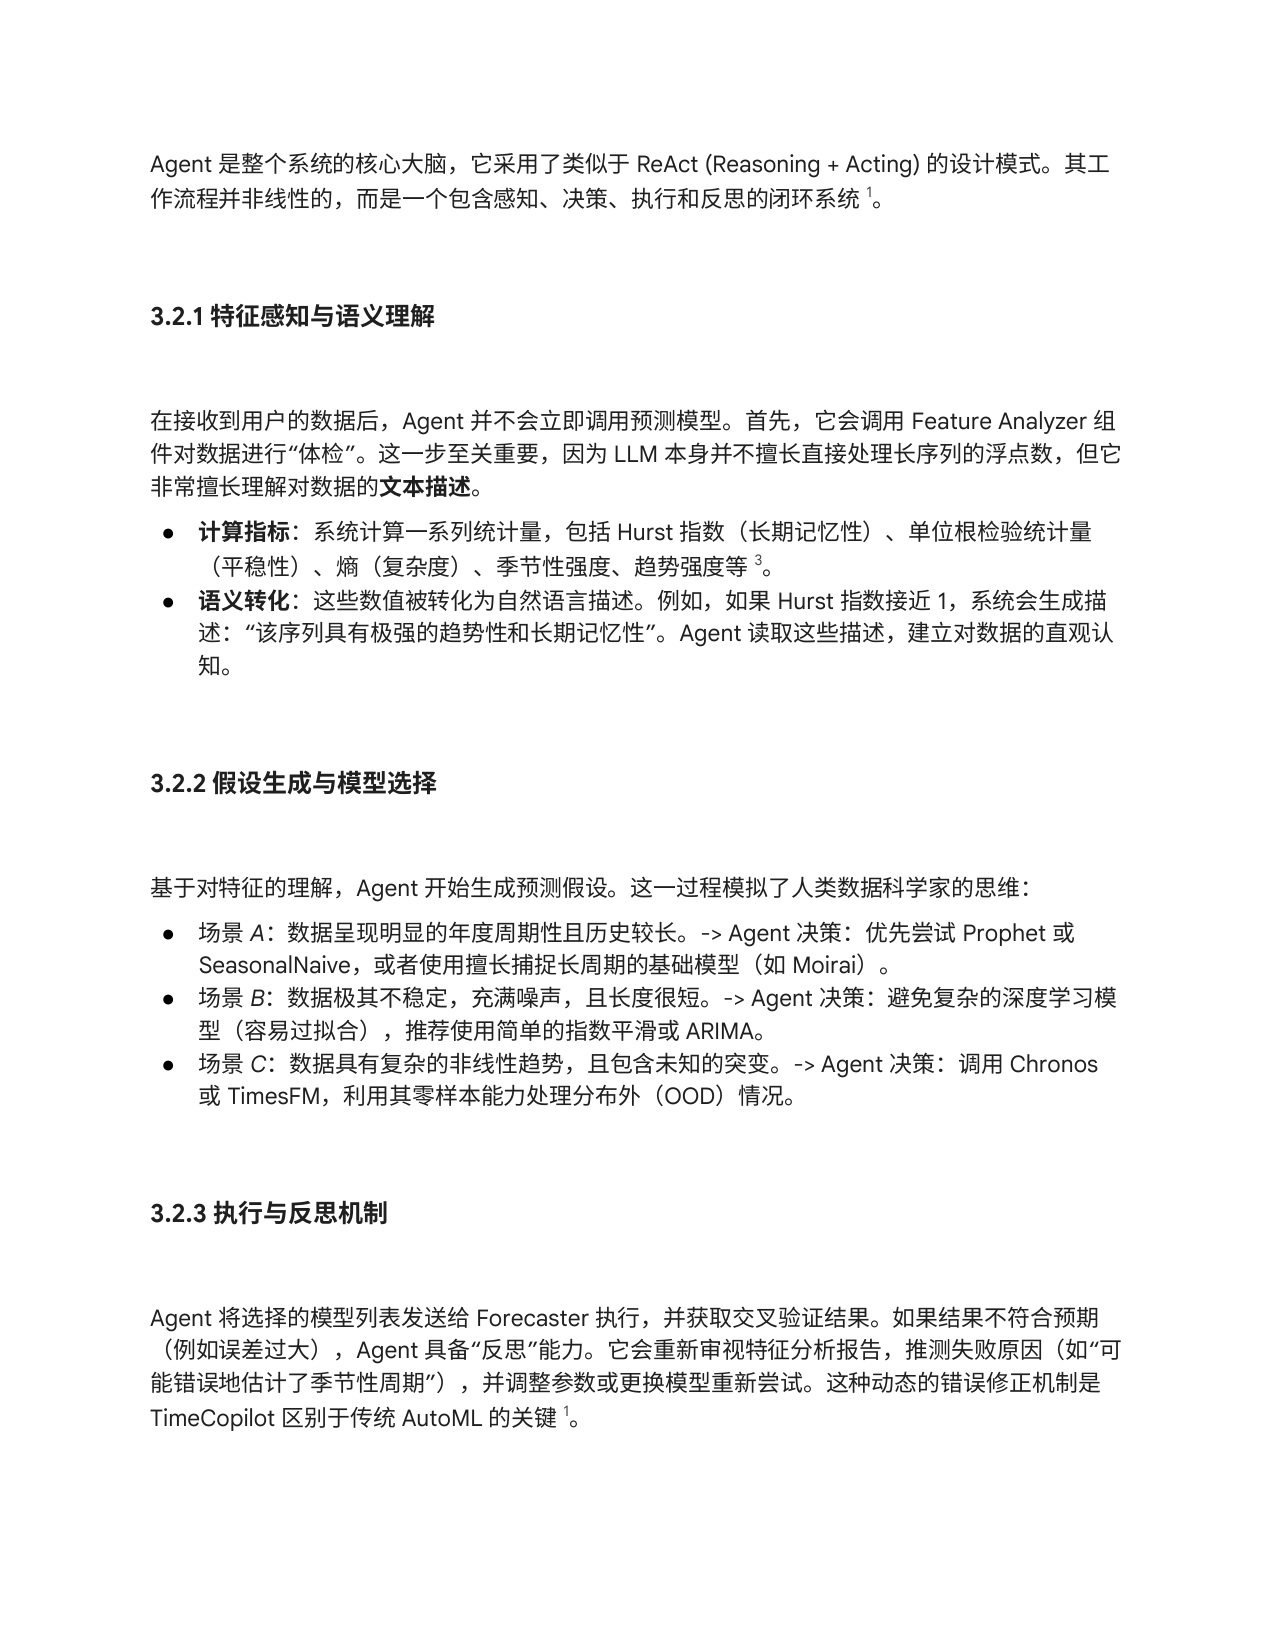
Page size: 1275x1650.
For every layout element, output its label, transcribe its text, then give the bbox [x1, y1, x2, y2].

list 语义转化：这些数值被转化为自然语言描述。例如，如果 Hurst 指数接近 1，系统会生成描述：“该序列具有极强的趋势性和长期记忆性”。Agent 读取这些描述，建立对数据的直观认知。 [161, 587, 1125, 681]
text Agent 是整个系统的核心大脑，它采用了类似于 ReAct (Reasoning + Acting) 的设计模式。其工作流程并非线性的，而是一个包含感知、决策、执行和反思的闭环系统 1。 [150, 150, 1125, 214]
subtitle 3.2.2 假设生成与模型选择 [150, 768, 1125, 799]
list 场景 A：数据呈现明显的年度周期性且历史较长。-> Agent 决策：优先尝试 Prophet 或 SeasonalNaive，或者使用擅长捕捉长周期的基础模型（如 Moirai）。 [161, 919, 1125, 980]
subtitle 3.2.1 特征感知与语义理解 [150, 302, 1125, 333]
list 场景 C：数据具有复杂的非线性趋势，且包含未知的突变。-> Agent 决策：调用 Chronos 或 TimesFM，利用其零样本能力处理分布外（OOD）情况。 [161, 1050, 1125, 1111]
list 计算指标：系统计算一系列统计量，包括 Hurst 指数（长期记忆性）、单位根检验统计量（平稳性）、熵（复杂度）、季节性强度、趋势强度等 3。 [161, 518, 1125, 583]
list 场景 B：数据极其不稳定，充满噪声，且长度很短。-> Agent 决策：避免复杂的深度学习模型（容易过拟合），推荐使用简单的指数平滑或 ARIMA。 [161, 984, 1125, 1046]
subtitle 3.2.3 执行与反思机制 [150, 1198, 1125, 1229]
text Agent 将选择的模型列表发送给 Forecaster 执行，并获取交叉验证结果。如果结果不符合预期（例如误差过大），Agent 具备“反思”能力。它会重新审视特征分析报告，推测失败原因（如“可能错误地估计了季节性周期”），并调整参数或更换模型重新尝试。这种动态的错误修正机制是 TimeCopilot 区别于传统 AutoML 的关键 1。 [150, 1304, 1125, 1434]
text 基于对特征的理解，Agent 开始生成预测假设。这一过程模拟了人类数据科学家的思维： [150, 874, 1125, 902]
text 在接收到用户的数据后，Agent 并不会立即调用预测模型。首先，它会调用 Feature Analyzer 组件对数据进行“体检”。这一步至关重要，因为 LLM 本身并不擅长直接处理长序列的浮点数，但它非常擅长理解对数据的文本描述。 [150, 407, 1125, 502]
